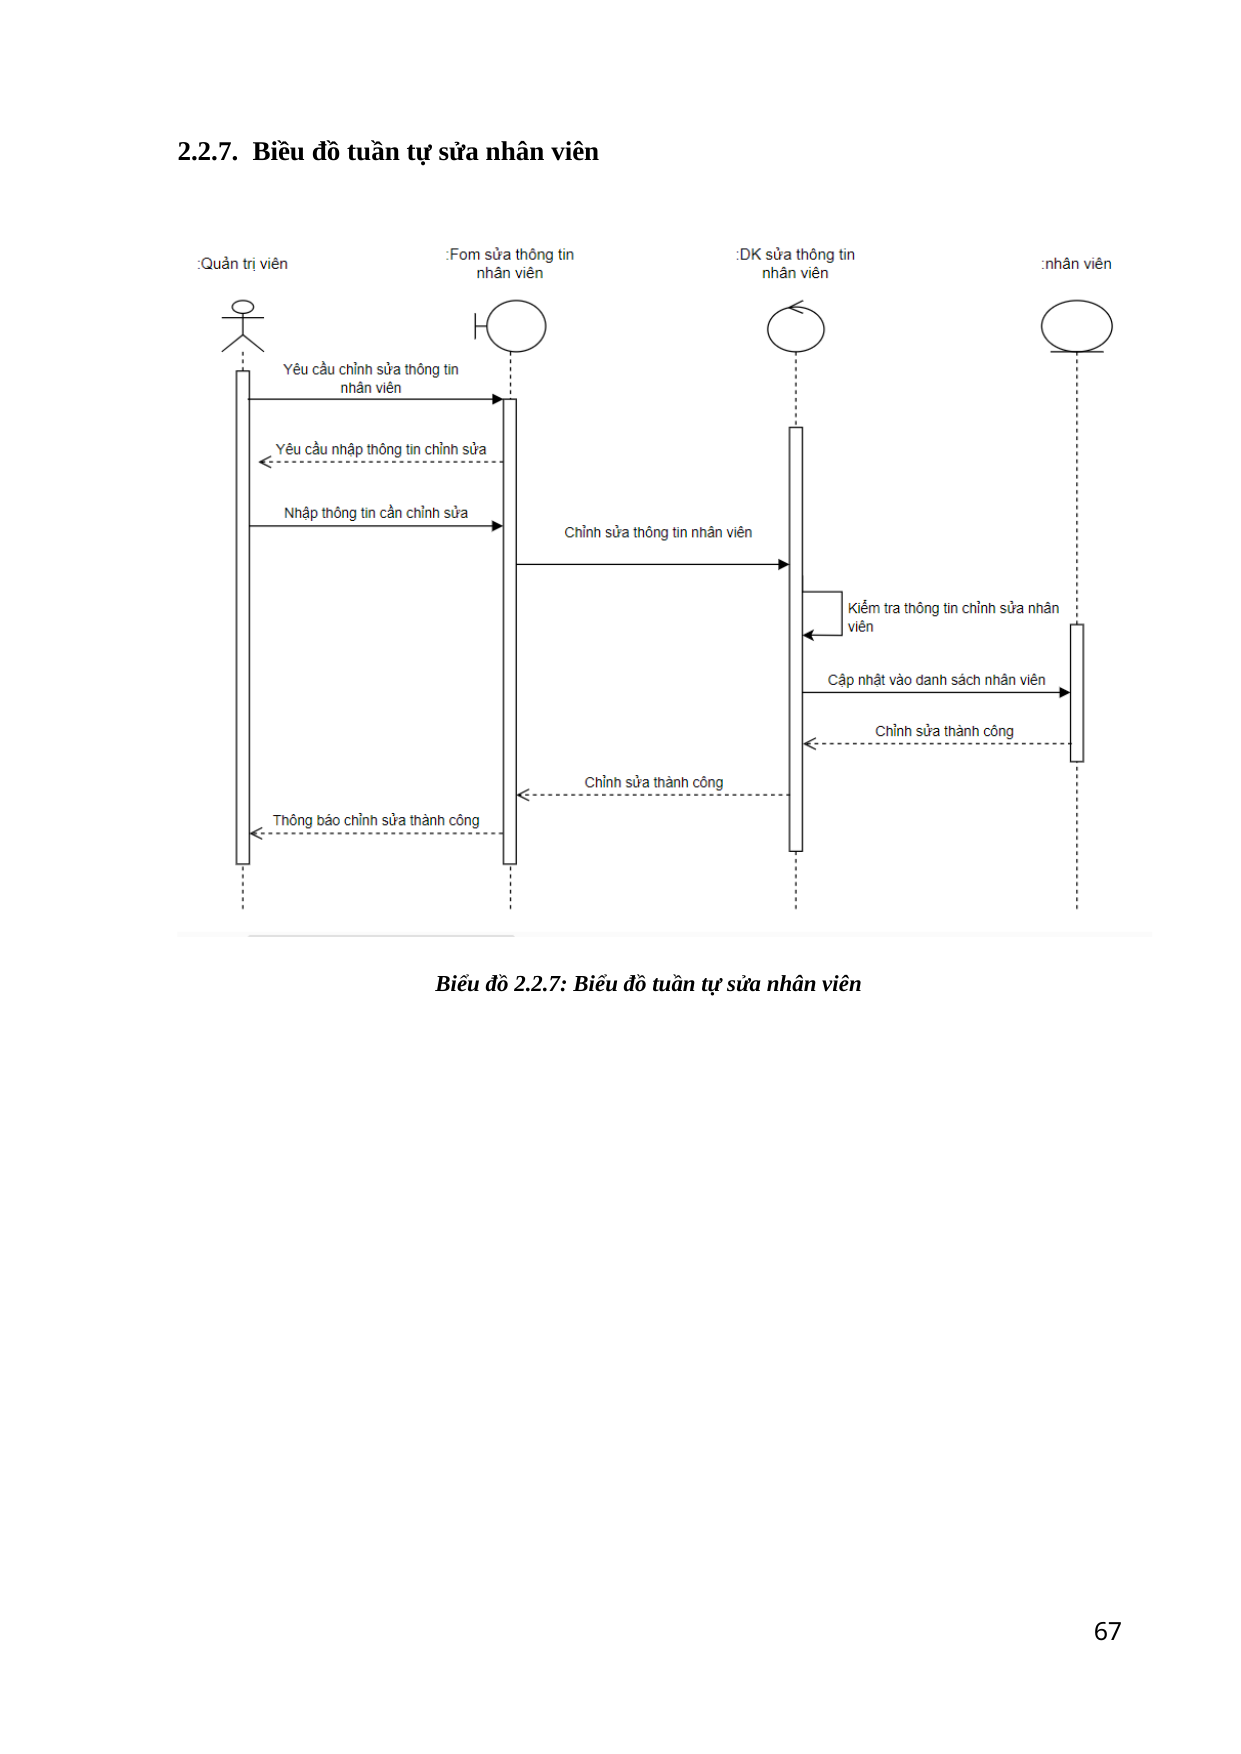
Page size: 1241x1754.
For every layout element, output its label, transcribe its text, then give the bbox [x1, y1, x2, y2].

picture [177, 189, 1153, 937]
subtitle Biều đồ tuần tự sửa nhân viên [177, 135, 1122, 166]
text Biểu đồ 2.2.7: Biểu đồ tuần tự sửa nhân viên [177, 970, 1122, 997]
